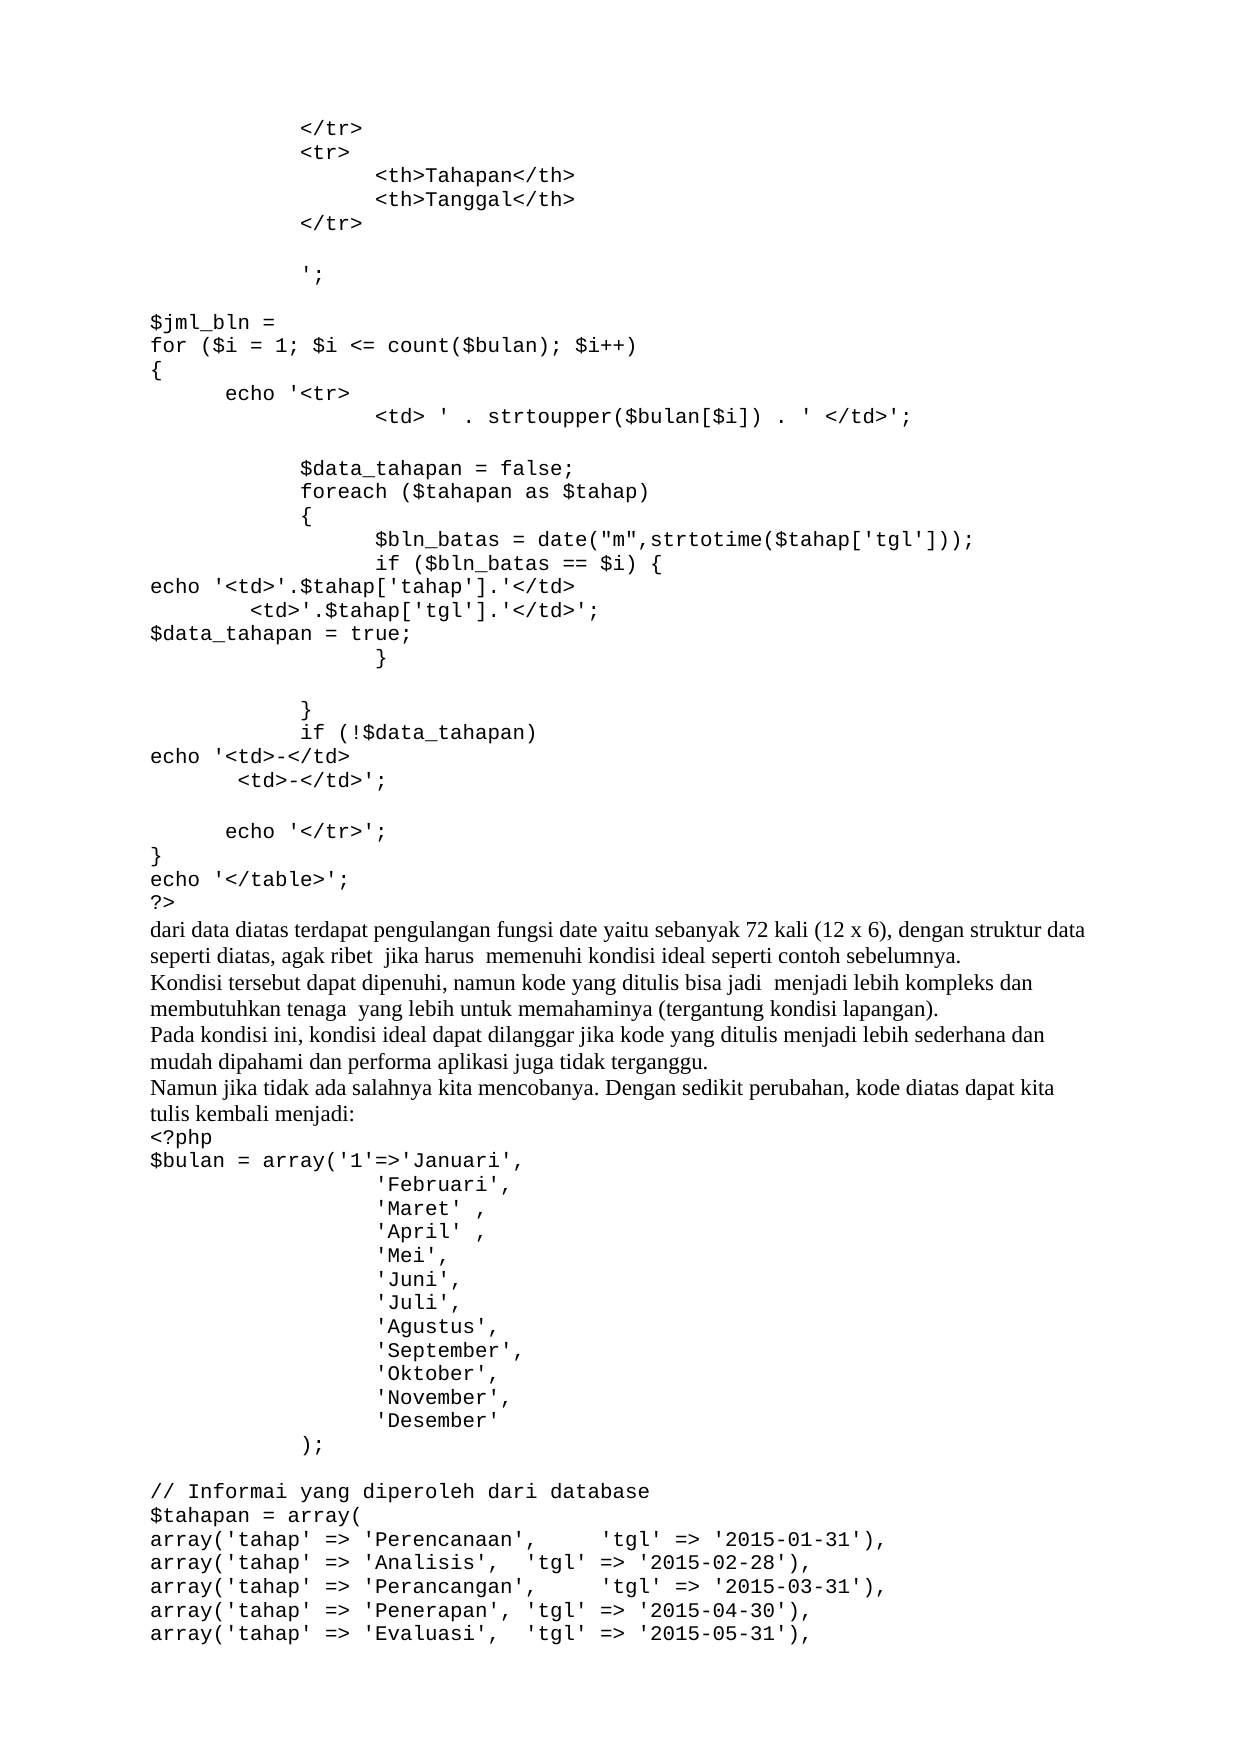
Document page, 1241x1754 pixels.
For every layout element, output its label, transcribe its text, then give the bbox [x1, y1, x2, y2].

text $jml_bln = [150, 312, 1090, 335]
text <?php [150, 1127, 1090, 1150]
text echo '</tr>'; [150, 821, 1090, 845]
text foreach ($tahapan as $tahap) [150, 482, 1090, 505]
text </tr> [150, 213, 1090, 236]
text 'Agustus', [150, 1316, 1090, 1339]
text array('tahap' => 'Evaluasi', 'tgl' => '2015-05-31'), [150, 1623, 1090, 1647]
text '; [150, 264, 1090, 288]
text if ($bln_batas == $i) { [150, 552, 1090, 576]
text Pada kondisi ini, kondisi ideal dapat dilanggar jika kode yang ditulis menjadi lebih sederhana dan mudah dipahami dan performa aplikasi juga tidak terganggu. [709, 1021, 1090, 1074]
text 'April' , [150, 1221, 1090, 1245]
text <th>Tahapan</th> [150, 165, 1090, 189]
text 'Maret' , [150, 1198, 1090, 1221]
text $bln_batas = date("m",strtotime($tahap['tgl'])); [150, 529, 1090, 552]
text } [150, 647, 1090, 671]
text array('tahap' => 'Penerapan', 'tgl' => '2015-04-30'), [150, 1600, 1090, 1623]
text } [150, 845, 1090, 869]
text array('tahap' => 'Perancangan', 'tgl' => '2015-03-31'), [150, 1576, 1090, 1600]
text $bulan = array('1'=>'Januari', [150, 1150, 1090, 1174]
text if (!$data_tahapan) [150, 722, 1090, 746]
text </tr> [150, 118, 1090, 142]
text 'Oktober', [150, 1363, 1090, 1387]
text 'September', [150, 1339, 1090, 1363]
text 'Mei', [150, 1245, 1090, 1269]
text 'Juni', [150, 1269, 1090, 1292]
text array('tahap' => 'Analisis', 'tgl' => '2015-02-28'), [150, 1552, 1090, 1576]
text { [150, 505, 1090, 529]
text $tahapan = array( [150, 1505, 1090, 1529]
text <td>-</td>'; [150, 770, 1090, 793]
text for ($i = 1; $i <= count($bulan); $i++) [150, 335, 1090, 359]
text echo '<td>-</td> [150, 746, 1090, 770]
text 'November', [150, 1387, 1090, 1411]
text 'Februari', [150, 1174, 1090, 1198]
text echo '<tr> [150, 383, 1090, 406]
text <th>Tanggal</th> [150, 189, 1090, 213]
text 'Desember' [150, 1411, 1090, 1434]
text echo '<td>'.$tahap['tahap'].'</td> [150, 576, 1090, 600]
text Namun jika tidak ada salahnya kita mencobanya. Dengan sedikit perubahan, kode diatas dapat kita tulis kembali menjadi: [355, 1074, 1090, 1127]
text <td> ' . strtoupper($bulan[$i]) . ' </td>'; [150, 406, 1090, 430]
text echo '</table>'; [150, 869, 1090, 892]
text <tr> [150, 142, 1090, 165]
text $data_tahapan = false; [150, 458, 1090, 482]
text array('tahap' => 'Perencanaan', 'tgl' => '2015-01-31'), [150, 1529, 1090, 1552]
text $data_tahapan = true; [150, 623, 1090, 647]
text } [150, 699, 1090, 722]
text // Informai yang diperoleh dari database [150, 1481, 1090, 1505]
text { [150, 359, 1090, 383]
text <td>'.$tahap['tgl'].'</td>'; [150, 600, 1090, 623]
text 'Juli', [150, 1292, 1090, 1316]
text ?> [150, 892, 1090, 916]
text ); [150, 1434, 1090, 1458]
